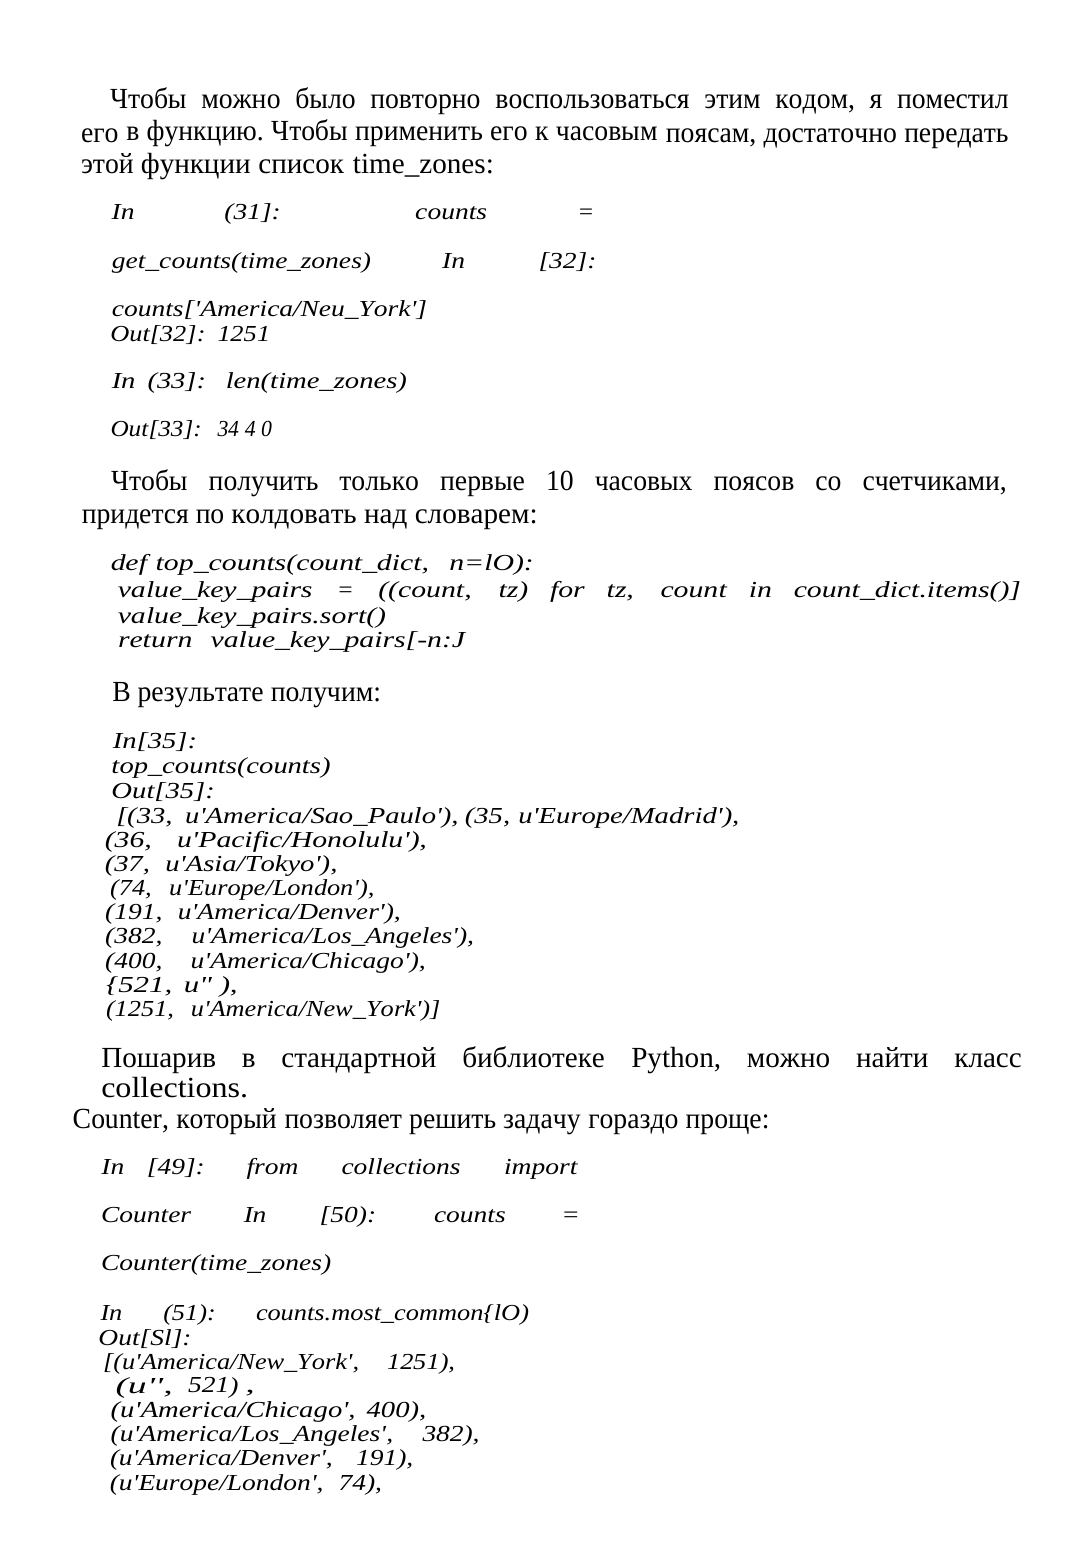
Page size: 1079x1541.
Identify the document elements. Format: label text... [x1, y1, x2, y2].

text In (31]: counts = get_counts(time_zones) In [32]: counts['America/Neи_York'] [111, 181, 596, 327]
text (u'Europe/London', 74), [109, 1471, 1022, 1495]
text Чтобы можно было повторно воспользоваться этим кодом, я поместил его в функцию. Чтобы применить его к часовым поясам, достаточно передать этой функции список time_zones: [81, 83, 1008, 180]
text return value_key_pairs[-n:J [118, 628, 1022, 652]
text (382, u'America/Los_Angeles'), [105, 924, 1022, 949]
text (1251, u'America/New_York')] [106, 997, 1022, 1021]
text (400, u'America/Chicago'), [105, 949, 1022, 973]
text Out[33]: 34 4 0 [110, 417, 1022, 442]
text def top_counts(count_dict, n=lO): [111, 549, 1022, 576]
text [(33, u'America/Sao_Paulo'), (35, u'Europe/Madrid'), [116, 804, 1022, 828]
text Out[32]: 1251 [110, 327, 1022, 345]
text [(u'America/New_York', 1251), [103, 1350, 1022, 1374]
text (191, u'America/Denver'), [105, 900, 1022, 924]
text In[35]: top_counts(counts) Out[35]: [111, 728, 422, 804]
text (37, u'Asia/Tokyo'), [104, 852, 1022, 876]
text (и'', 521) , [115, 1374, 1022, 1399]
text (u'America/Chicago', 400), [110, 1399, 1022, 1422]
text (u'America/Los_Angeles', 382), [110, 1422, 1022, 1446]
text (u'America/Denver', 191), [110, 1446, 1022, 1471]
text In [49]: from collections import Counter In [50): counts = Counter(time_zones) [101, 1136, 579, 1280]
text В результате получим: [112, 674, 1022, 707]
text {521, u" ), [106, 973, 1022, 997]
text (36, u'Pacific/Honolulu'), [104, 828, 1022, 852]
text In (33]: len(time_zones) [112, 368, 1022, 393]
text Counter, который позволяет решить задачу гораздо проще: [72, 1104, 1022, 1134]
text (74, u'Europe/London'), [110, 876, 1022, 900]
text Пошарив в стандартной библиотеке Python, можно найти класс collections. [101, 1043, 1022, 1104]
text Чтобы получить только первые 10 часовых поясов со счетчиками, придется по­ колдовать над словарем: [82, 464, 1008, 530]
text In (51): counts.most_common{lO) Out[Sl]: [98, 1300, 529, 1350]
text value_key_pairs = ((count, tz) for tz, count in count_dict.items()] value_key_pairs.sort() [118, 577, 1022, 628]
